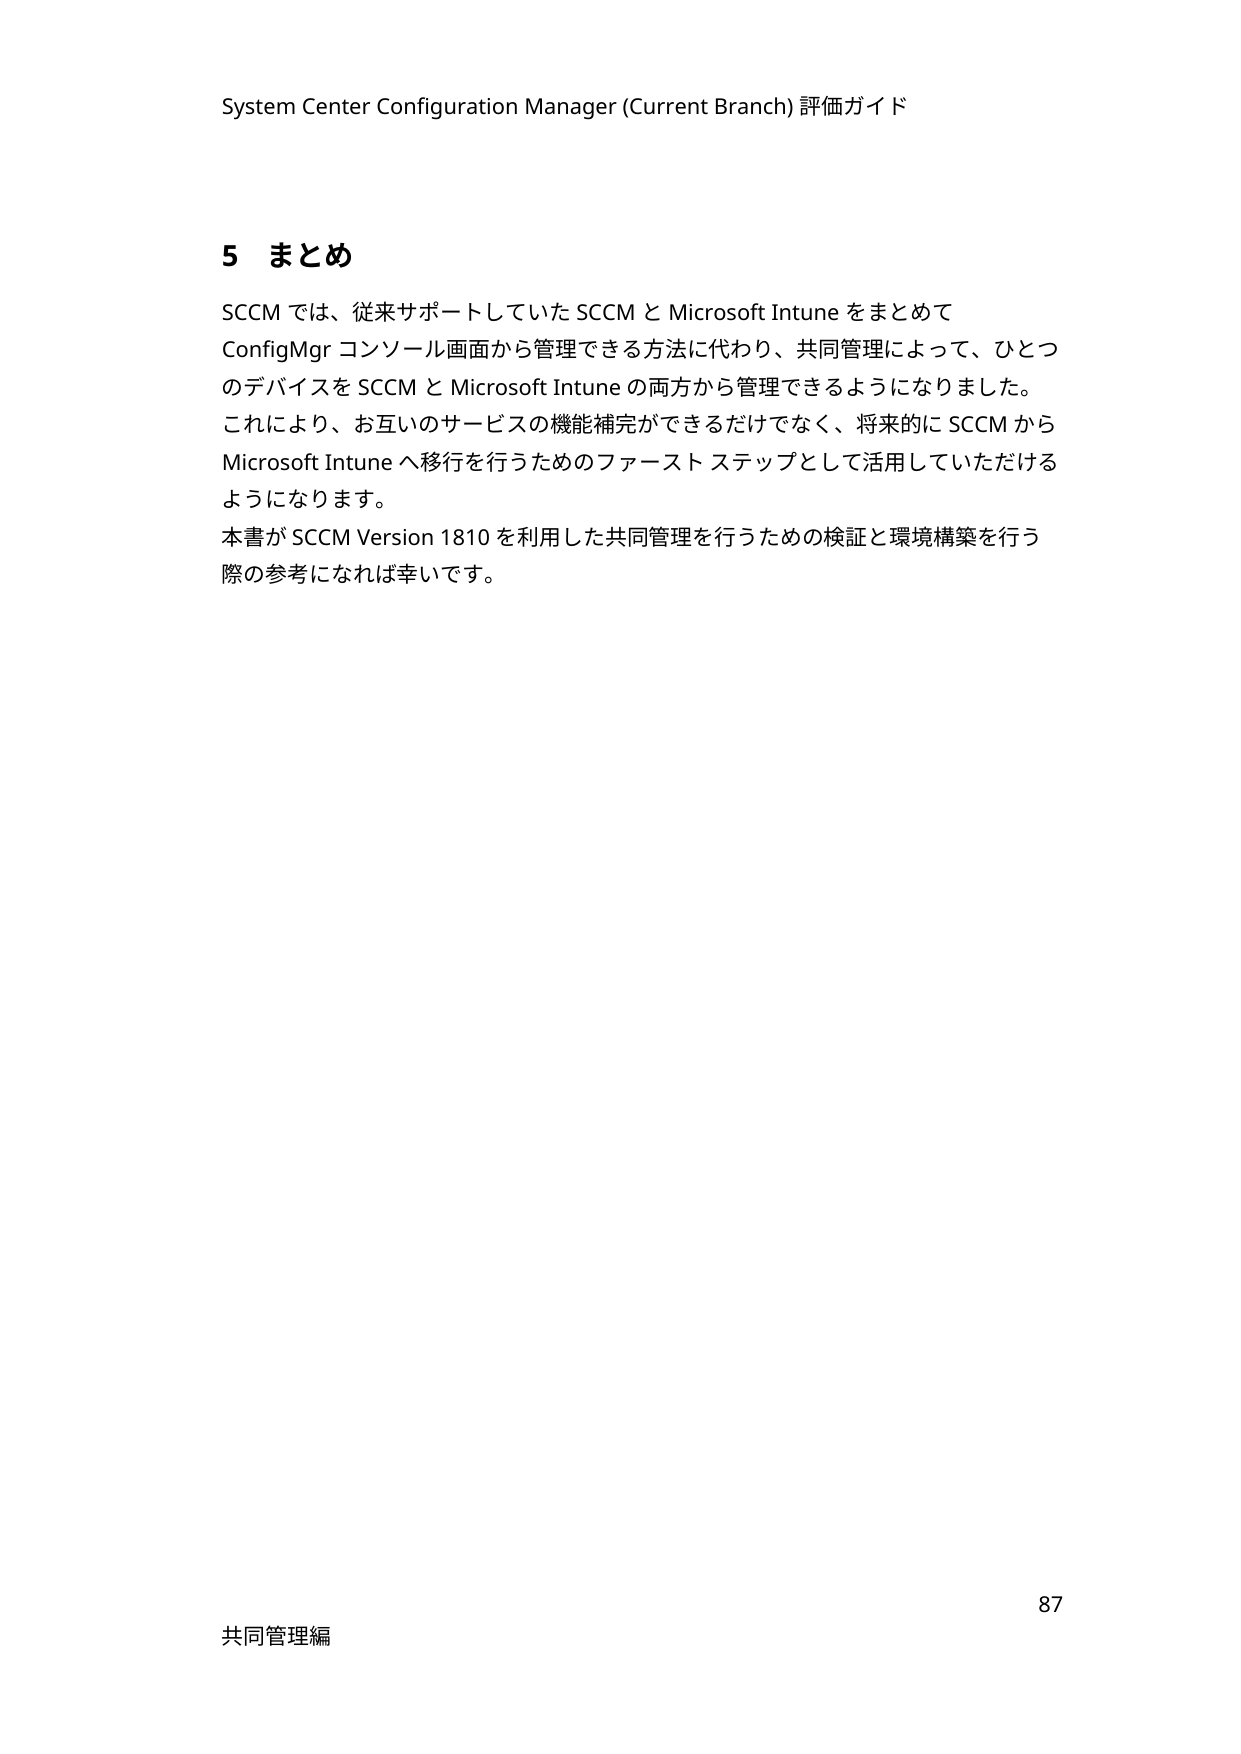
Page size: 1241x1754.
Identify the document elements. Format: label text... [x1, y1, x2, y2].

text SCCM では、従来サポートしていた SCCM と Microsoft Intune をまとめて ConfigMgr コンソール画面から管理できる方法に代わり、共同管理によって、ひとつのデバイスを SCCM と Microsoft Intune の両方から管理できるようになりました。これにより、お互いのサービスの機能補完ができるだけでなく、将来的に SCCM から Microsoft Intune へ移行を行うためのファースト ステップとして活用していただけるようになります。 [222, 292, 1063, 517]
subtitle まとめ [222, 217, 1063, 292]
text 本書がSCCM Version 1810 を利用した共同管理を行うための検証と環境構築を行う際の参考になれば幸いです。 [222, 517, 1063, 592]
